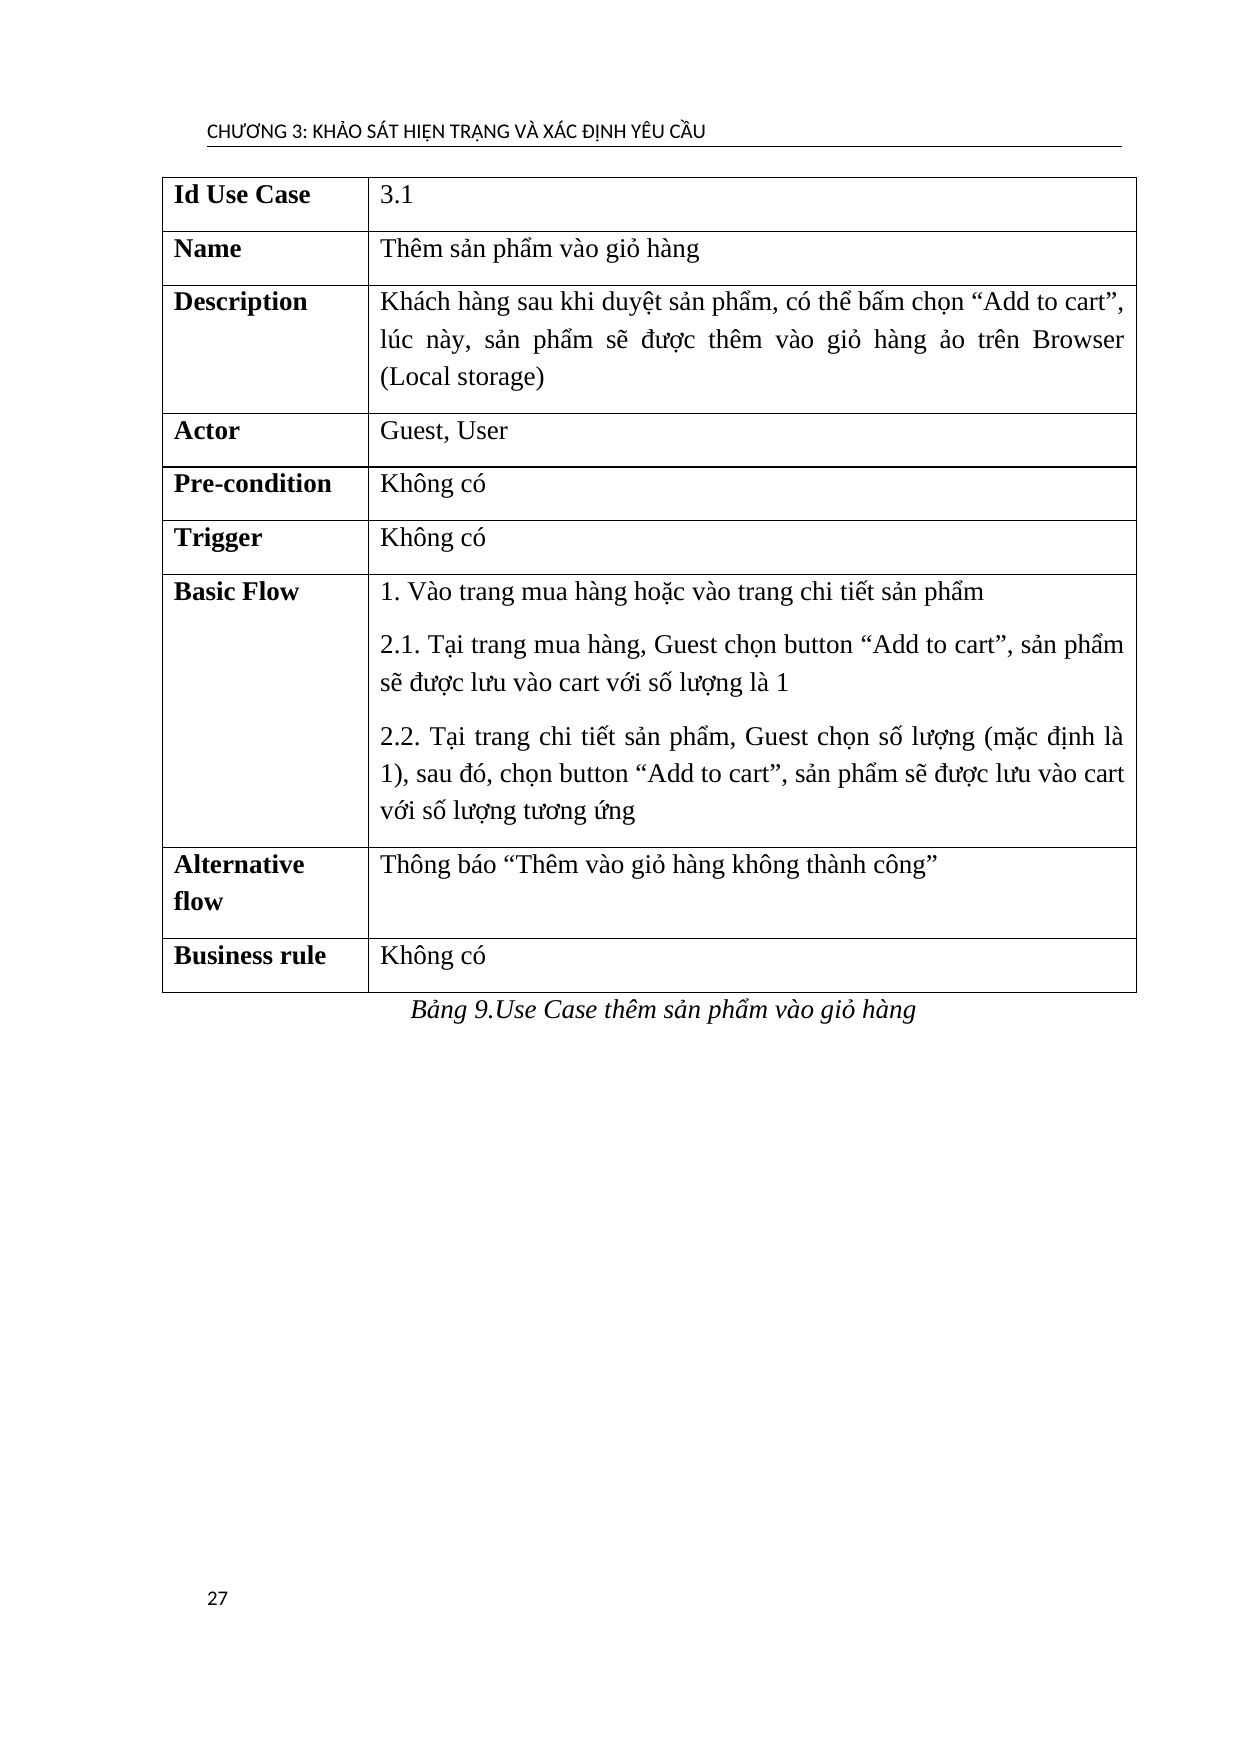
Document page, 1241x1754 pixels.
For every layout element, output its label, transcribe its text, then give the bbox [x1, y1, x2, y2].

table_cell Description [163, 286, 368, 413]
table_cell Không có [369, 521, 1136, 574]
table_cell Name [163, 232, 368, 284]
text Bảng 9.Use Case thêm sản phẩm vào giỏ hàng [207, 993, 1122, 1024]
table_header Id Use Case [163, 178, 368, 231]
table_header 3.1 [369, 178, 1136, 231]
table_cell Guest, User [369, 414, 1136, 466]
table_cell Alternative flow [163, 848, 368, 938]
table_cell Không có [369, 939, 1136, 992]
table_cell Trigger [163, 521, 368, 574]
table_cell Actor [163, 414, 368, 466]
table_cell Business rule [163, 939, 368, 992]
table_cell 1. Vào trang mua hàng hoặc vào trang chi tiết sản phẩm 2.1. Tại trang mua hàng, Guest chọn button “Add to cart”, sản phẩm sẽ được lưu vào cart với số lượng là 1 2.2. Tại trang chi tiết sản phẩm, Guest chọn số lượng (mặc định là 1), sau đó, chọn button “Add to cart”, sản phẩm sẽ được lưu vào cart với số lượng tương ứng [369, 575, 1136, 847]
table_cell Thông báo “Thêm vào giỏ hàng không thành công” [369, 848, 1136, 938]
table_cell Không có [369, 468, 1136, 520]
table_cell Pre-condition [163, 468, 368, 520]
table_cell Khách hàng sau khi duyệt sản phẩm, có thể bấm chọn “Add to cart”, lúc này, sản phẩm sẽ được thêm vào giỏ hàng ảo trên Browser (Local storage) [369, 286, 1136, 413]
table_cell Basic Flow [163, 575, 368, 847]
table_cell Thêm sản phẩm vào giỏ hàng [369, 232, 1136, 284]
